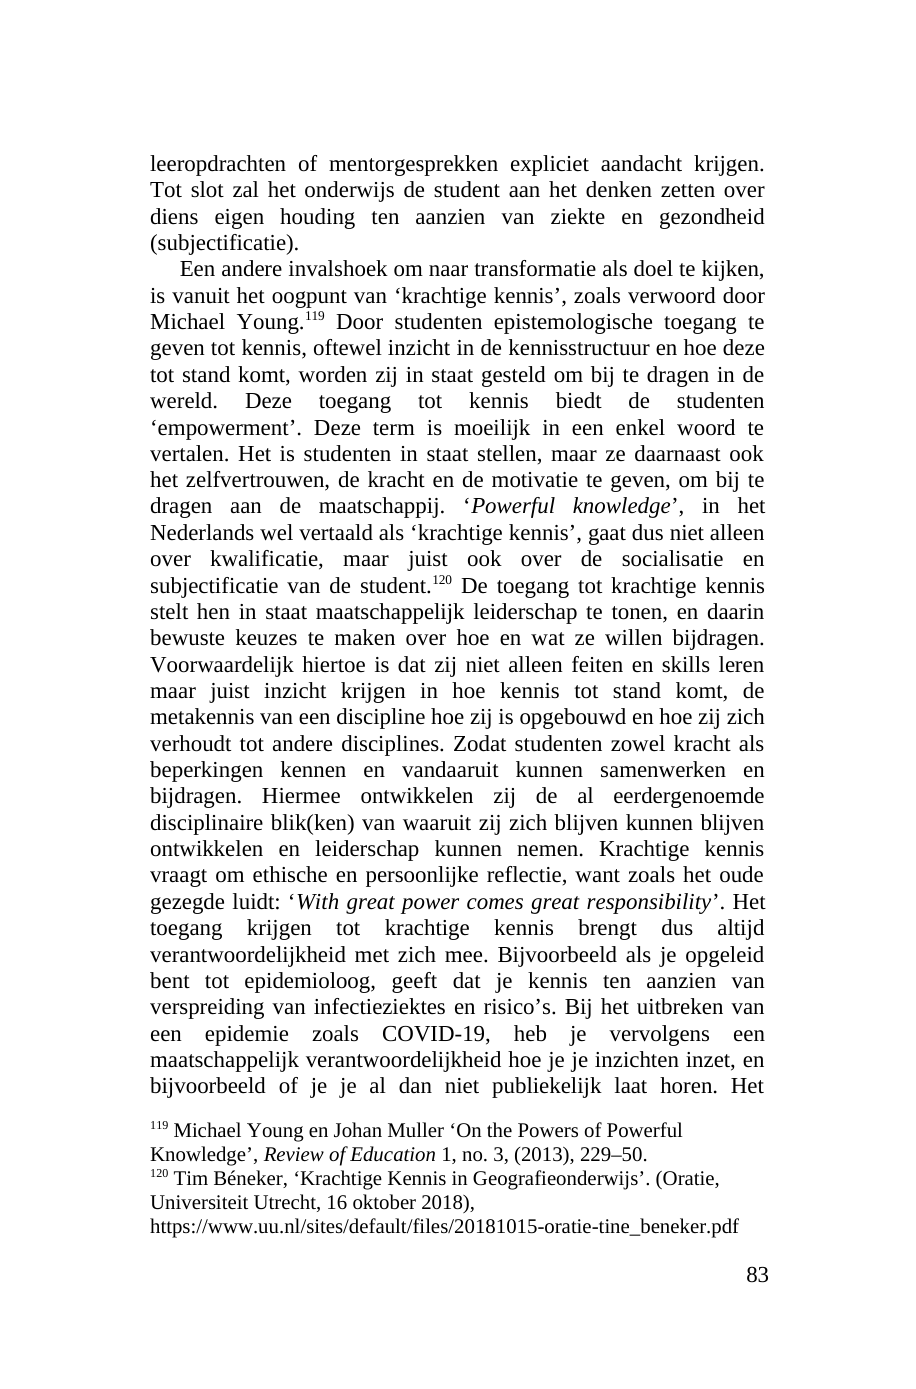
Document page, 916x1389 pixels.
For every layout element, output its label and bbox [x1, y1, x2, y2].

text [150, 150, 766, 255]
text [150, 255, 766, 1099]
